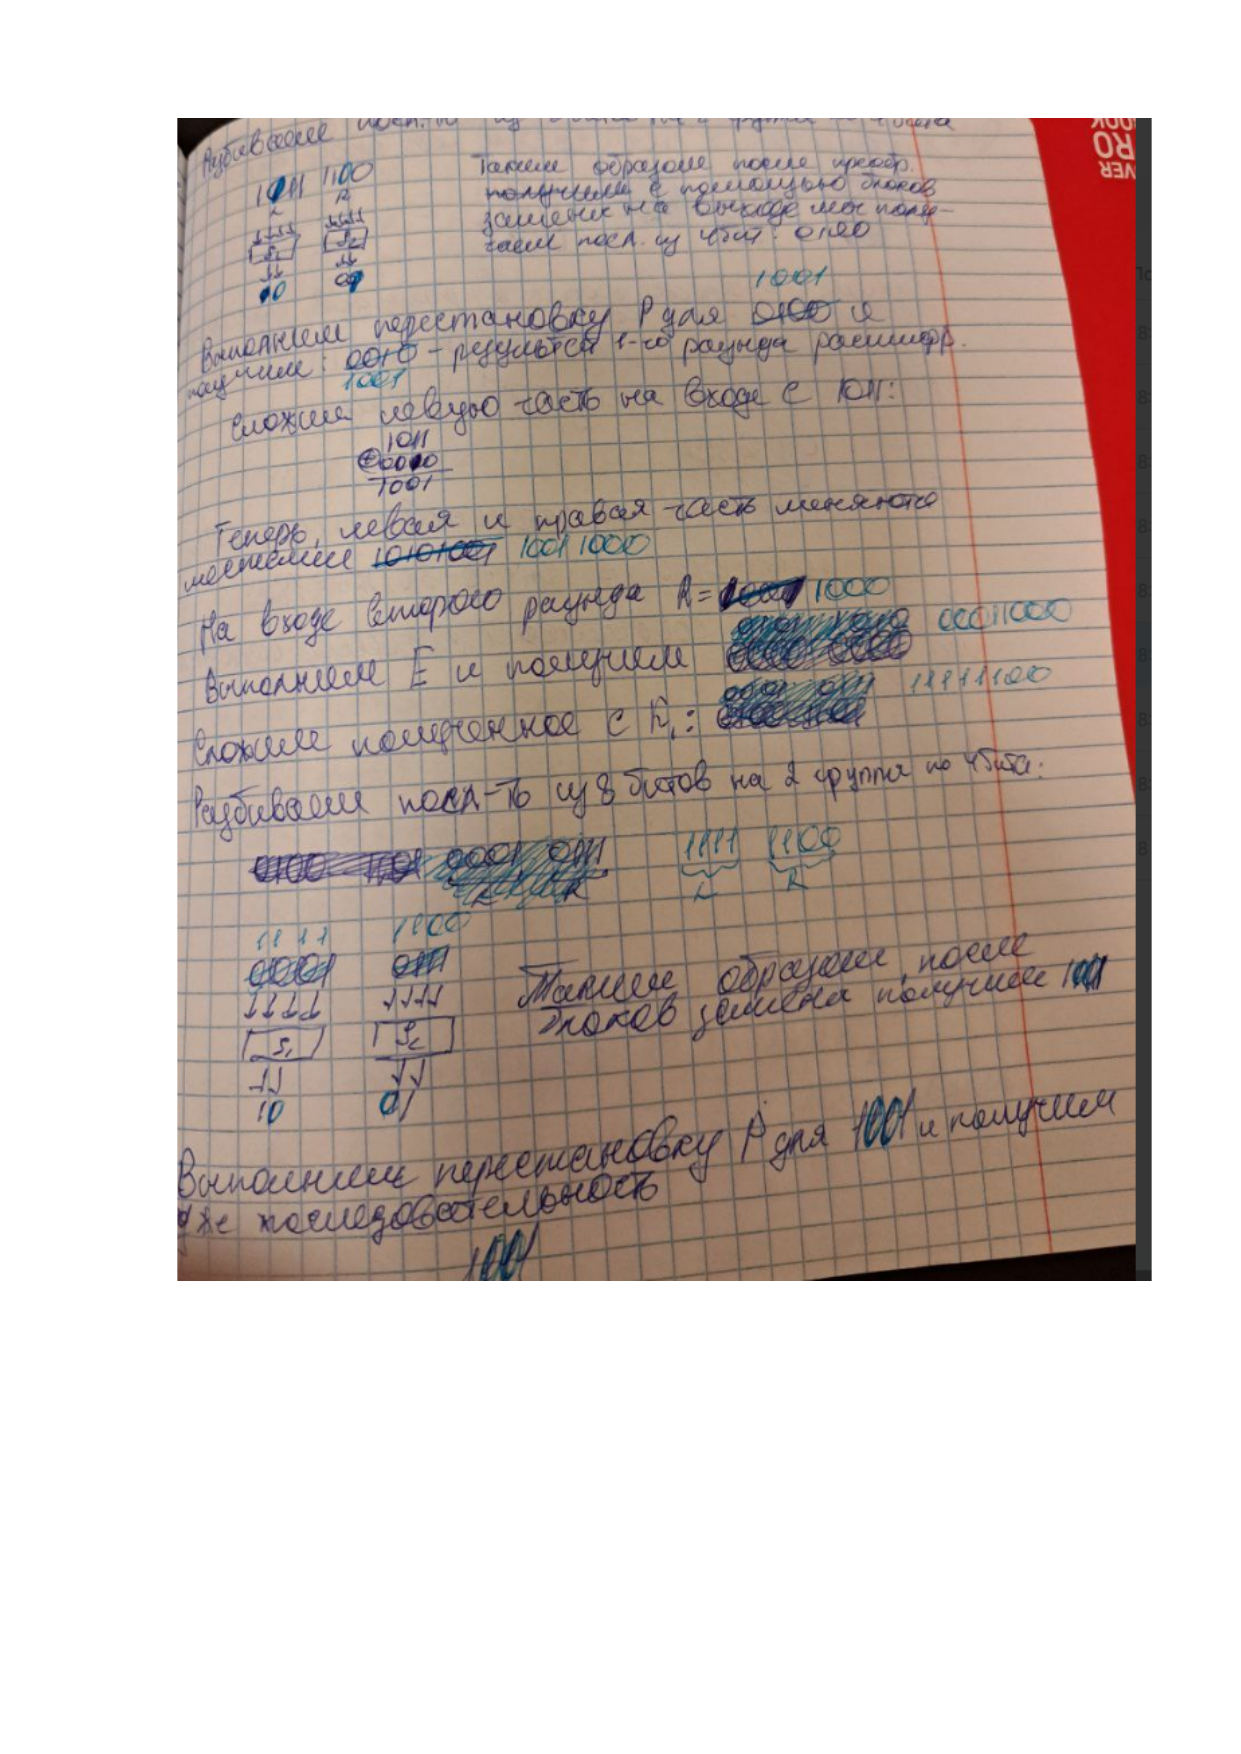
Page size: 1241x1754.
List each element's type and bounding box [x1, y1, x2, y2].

picture [177, 118, 1152, 1281]
